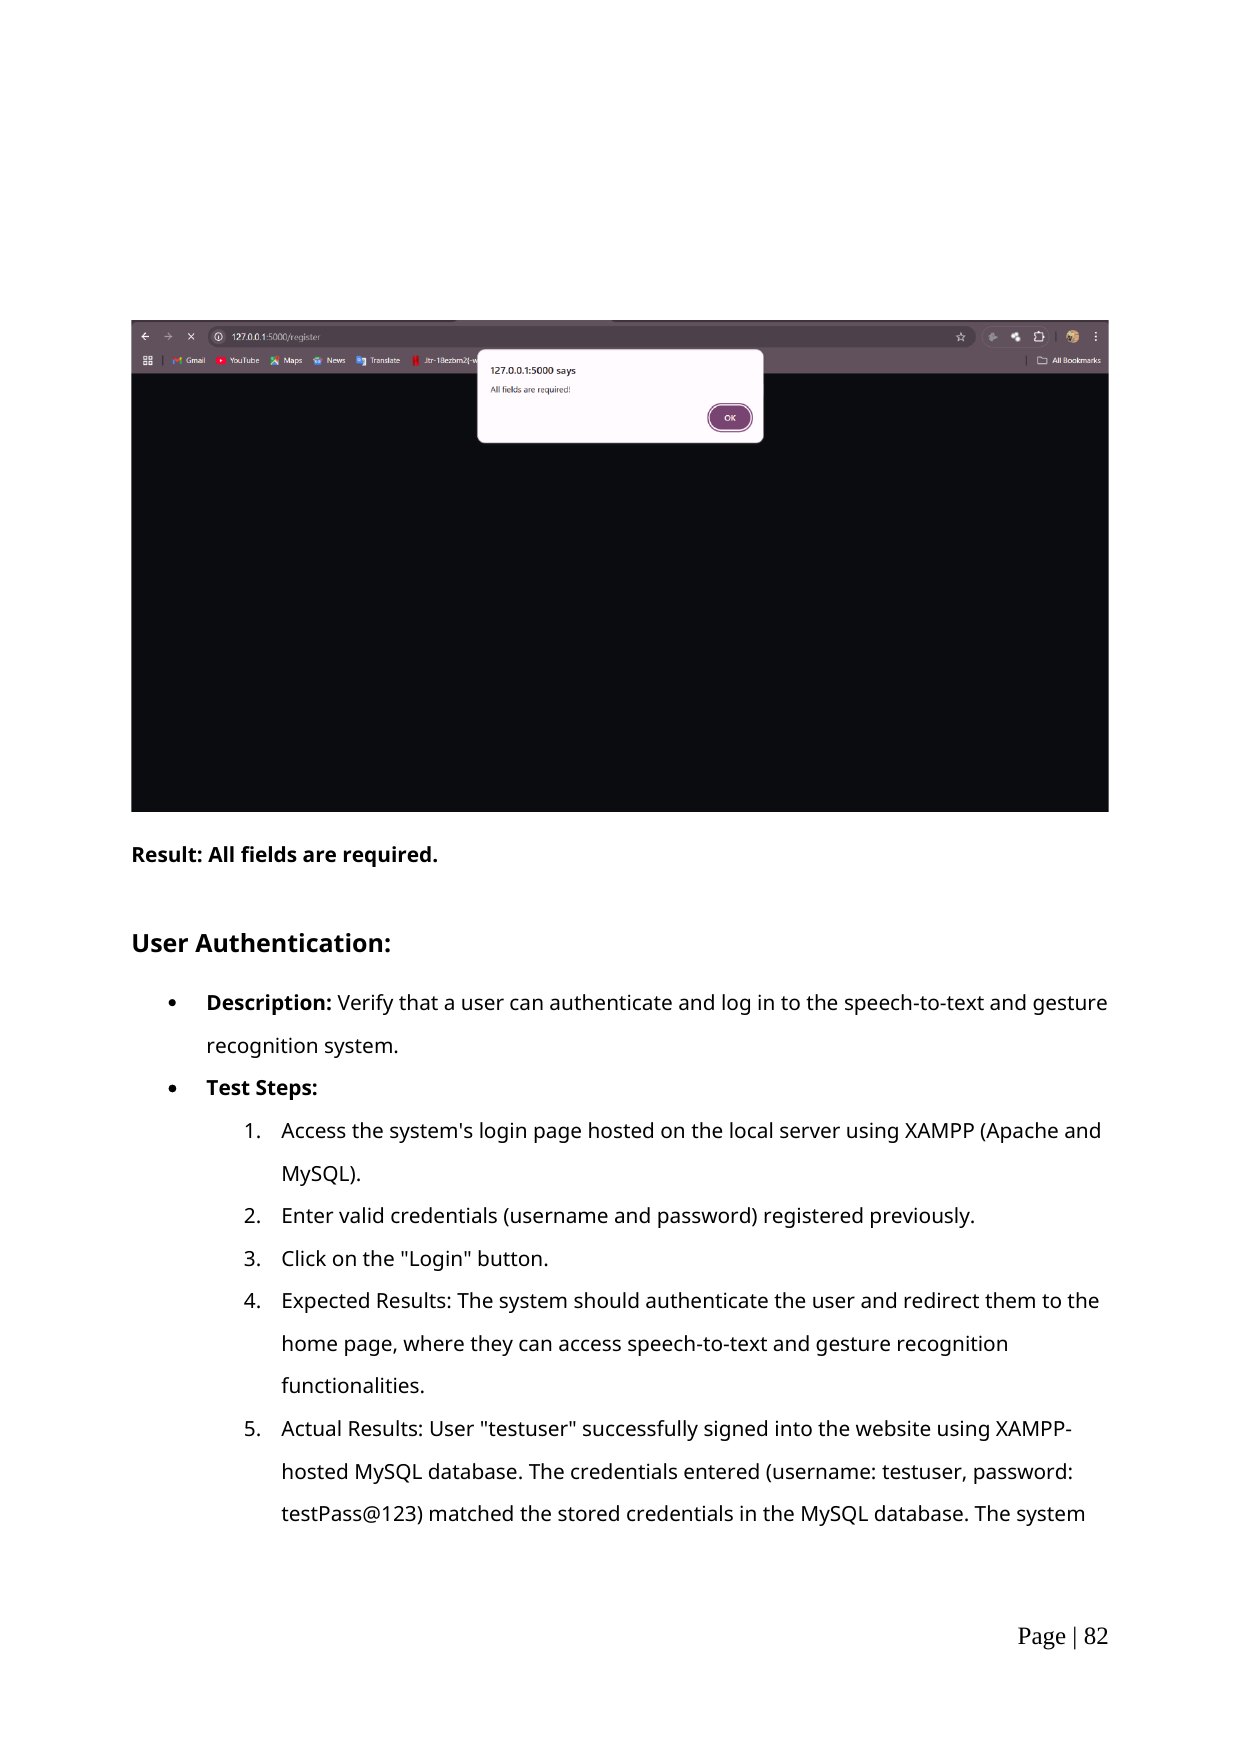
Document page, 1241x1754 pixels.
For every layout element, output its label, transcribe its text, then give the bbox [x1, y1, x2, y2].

list Access the system's login page hosted on the local server using XAMPP (Apache and MySQL). [244, 1116, 1108, 1187]
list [244, 1414, 1108, 1528]
list Enter valid credentials (username and password) registered previously. [244, 1201, 1108, 1230]
list Test Steps: [169, 1073, 1108, 1102]
list Description: Verify that a user can authenticate and log in to the speech-to-text and gesture recognition system. [169, 988, 1108, 1059]
text Result: All fields are required. [131, 840, 1108, 869]
list Click on the "Login" button. [244, 1244, 1108, 1272]
text User Authentication: [131, 926, 1108, 960]
picture [131, 320, 1109, 812]
list Expected Results: The system should authenticate the user and redirect them to the home page, where they can access speech-to-text and gesture recognition functionalities. [244, 1286, 1108, 1400]
